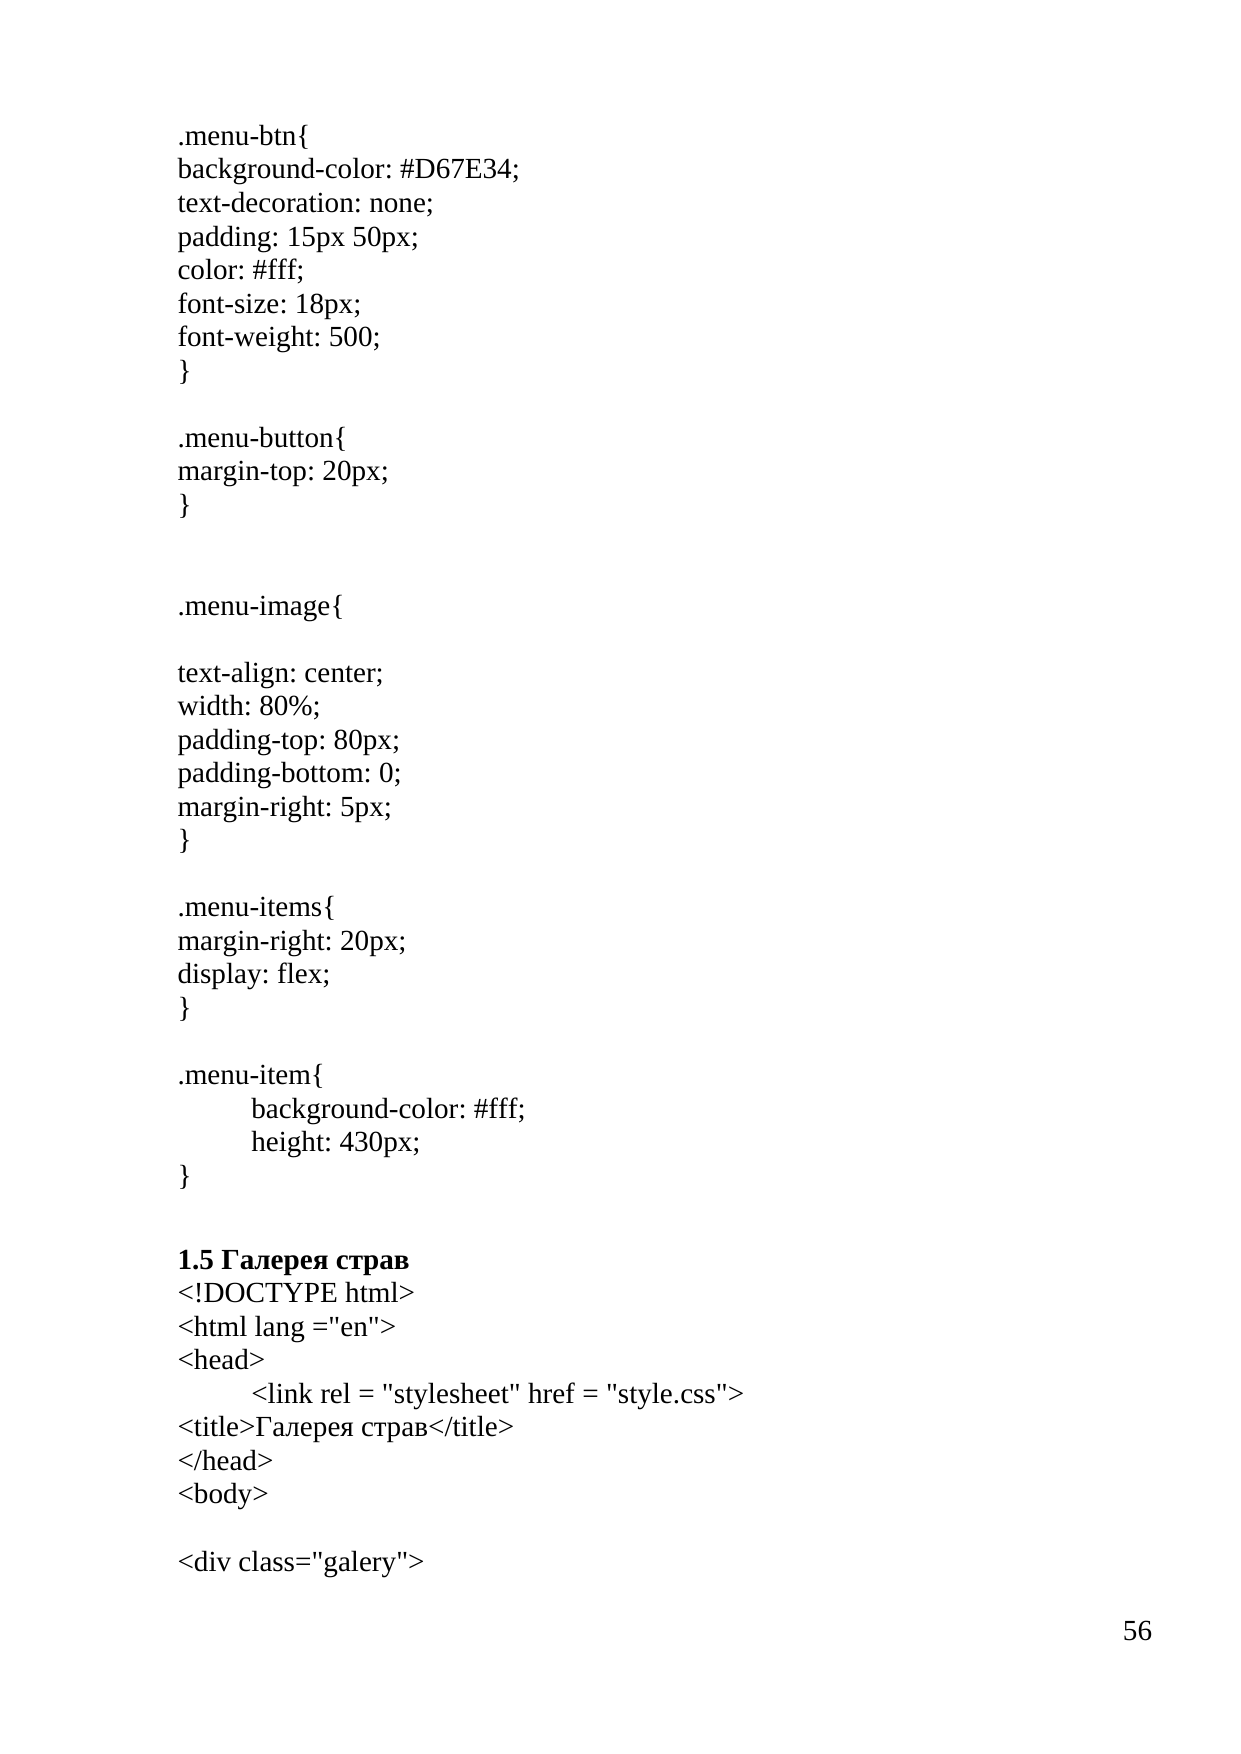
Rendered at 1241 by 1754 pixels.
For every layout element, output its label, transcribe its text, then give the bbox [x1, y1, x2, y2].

text <body> [177, 1477, 1152, 1510]
text font-size: 18px; [177, 286, 1152, 319]
text width: 80%; [177, 688, 1152, 722]
text padding-bottom: 0; [177, 755, 1152, 789]
text margin-right: 5px; [177, 789, 1152, 822]
text height: 430px; [177, 1124, 1152, 1158]
text } [177, 487, 1152, 521]
text .menu-item{ [177, 1057, 1152, 1091]
text <div class="galery"> [177, 1544, 1152, 1577]
text display: flex; [177, 957, 1152, 990]
text .menu-btn{ [177, 118, 1152, 152]
text </head> [177, 1443, 1152, 1477]
text background-color: #D67E34; [177, 152, 1152, 185]
text text-align: center; [177, 655, 1152, 688]
text background-color: #fff; [177, 1091, 1152, 1124]
text <head> [177, 1342, 1152, 1376]
text padding: 15px 50px; [177, 219, 1152, 252]
text .menu-image{ [177, 588, 1152, 621]
text } [177, 353, 1152, 386]
text margin-top: 20px; [177, 453, 1152, 487]
text } [177, 1158, 1152, 1191]
text .menu-button{ [177, 420, 1152, 453]
text <html lang ="en"> [177, 1309, 1152, 1342]
text <title>Галерея страв</title> [177, 1409, 1152, 1443]
text <link rel = "stylesheet" href = "style.css"> [177, 1376, 1152, 1409]
text } [177, 822, 1152, 856]
text padding-top: 80px; [177, 722, 1152, 755]
text 1.5 Галерея страв [177, 1242, 1152, 1275]
text font-weight: 500; [177, 319, 1152, 353]
text margin-right: 20px; [177, 923, 1152, 957]
text .menu-items{ [177, 889, 1152, 923]
text color: #fff; [177, 252, 1152, 286]
text } [177, 990, 1152, 1024]
text text-decoration: none; [177, 185, 1152, 219]
text <!DOCTYPE html> [177, 1275, 1152, 1309]
